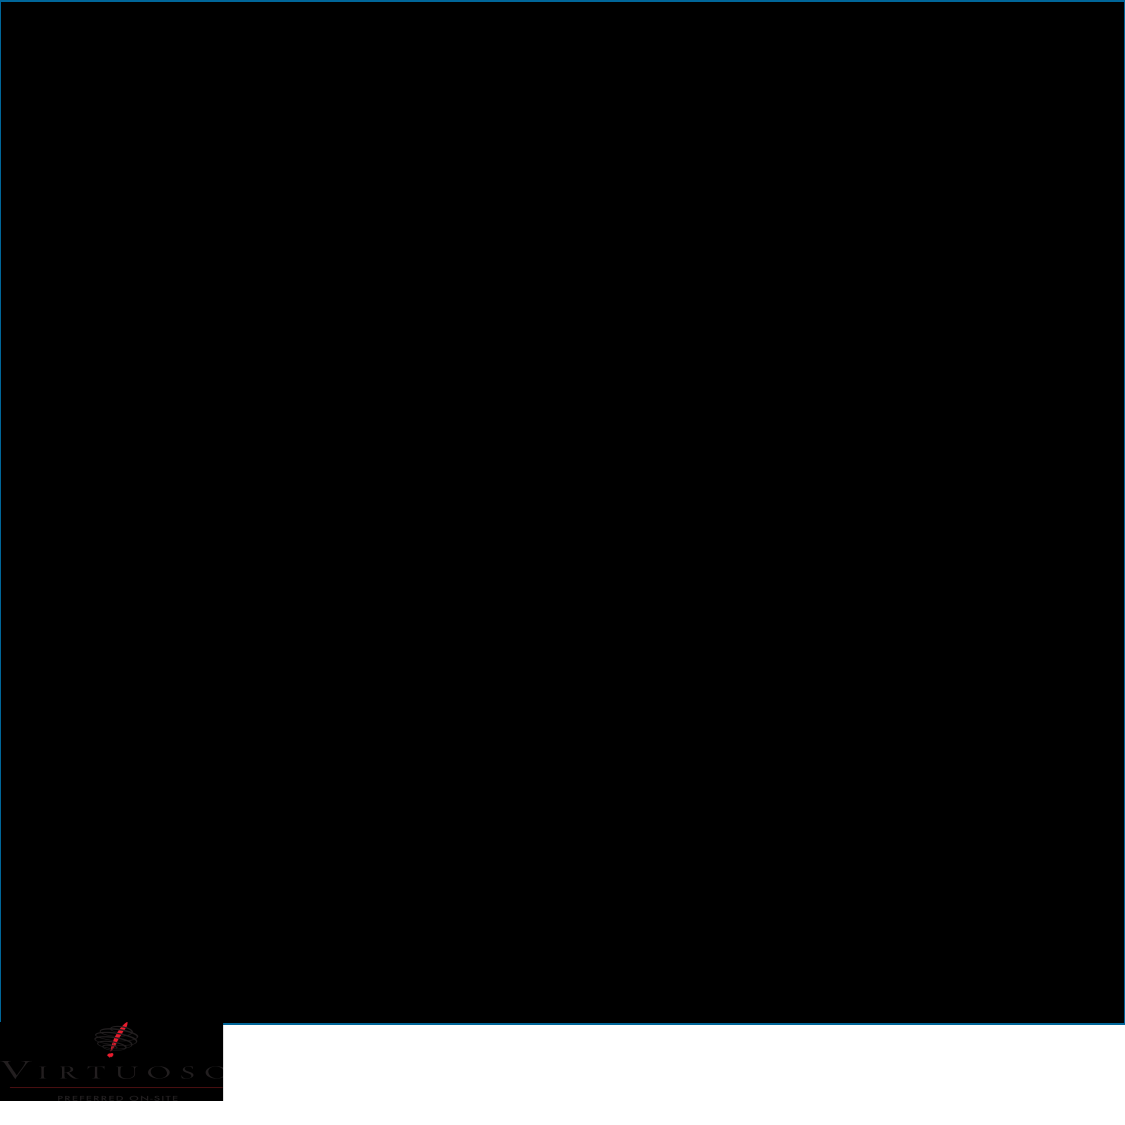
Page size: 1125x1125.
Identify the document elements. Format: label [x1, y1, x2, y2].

picture [0, 1022, 224, 1101]
table_header [1, 2, 1124, 1023]
